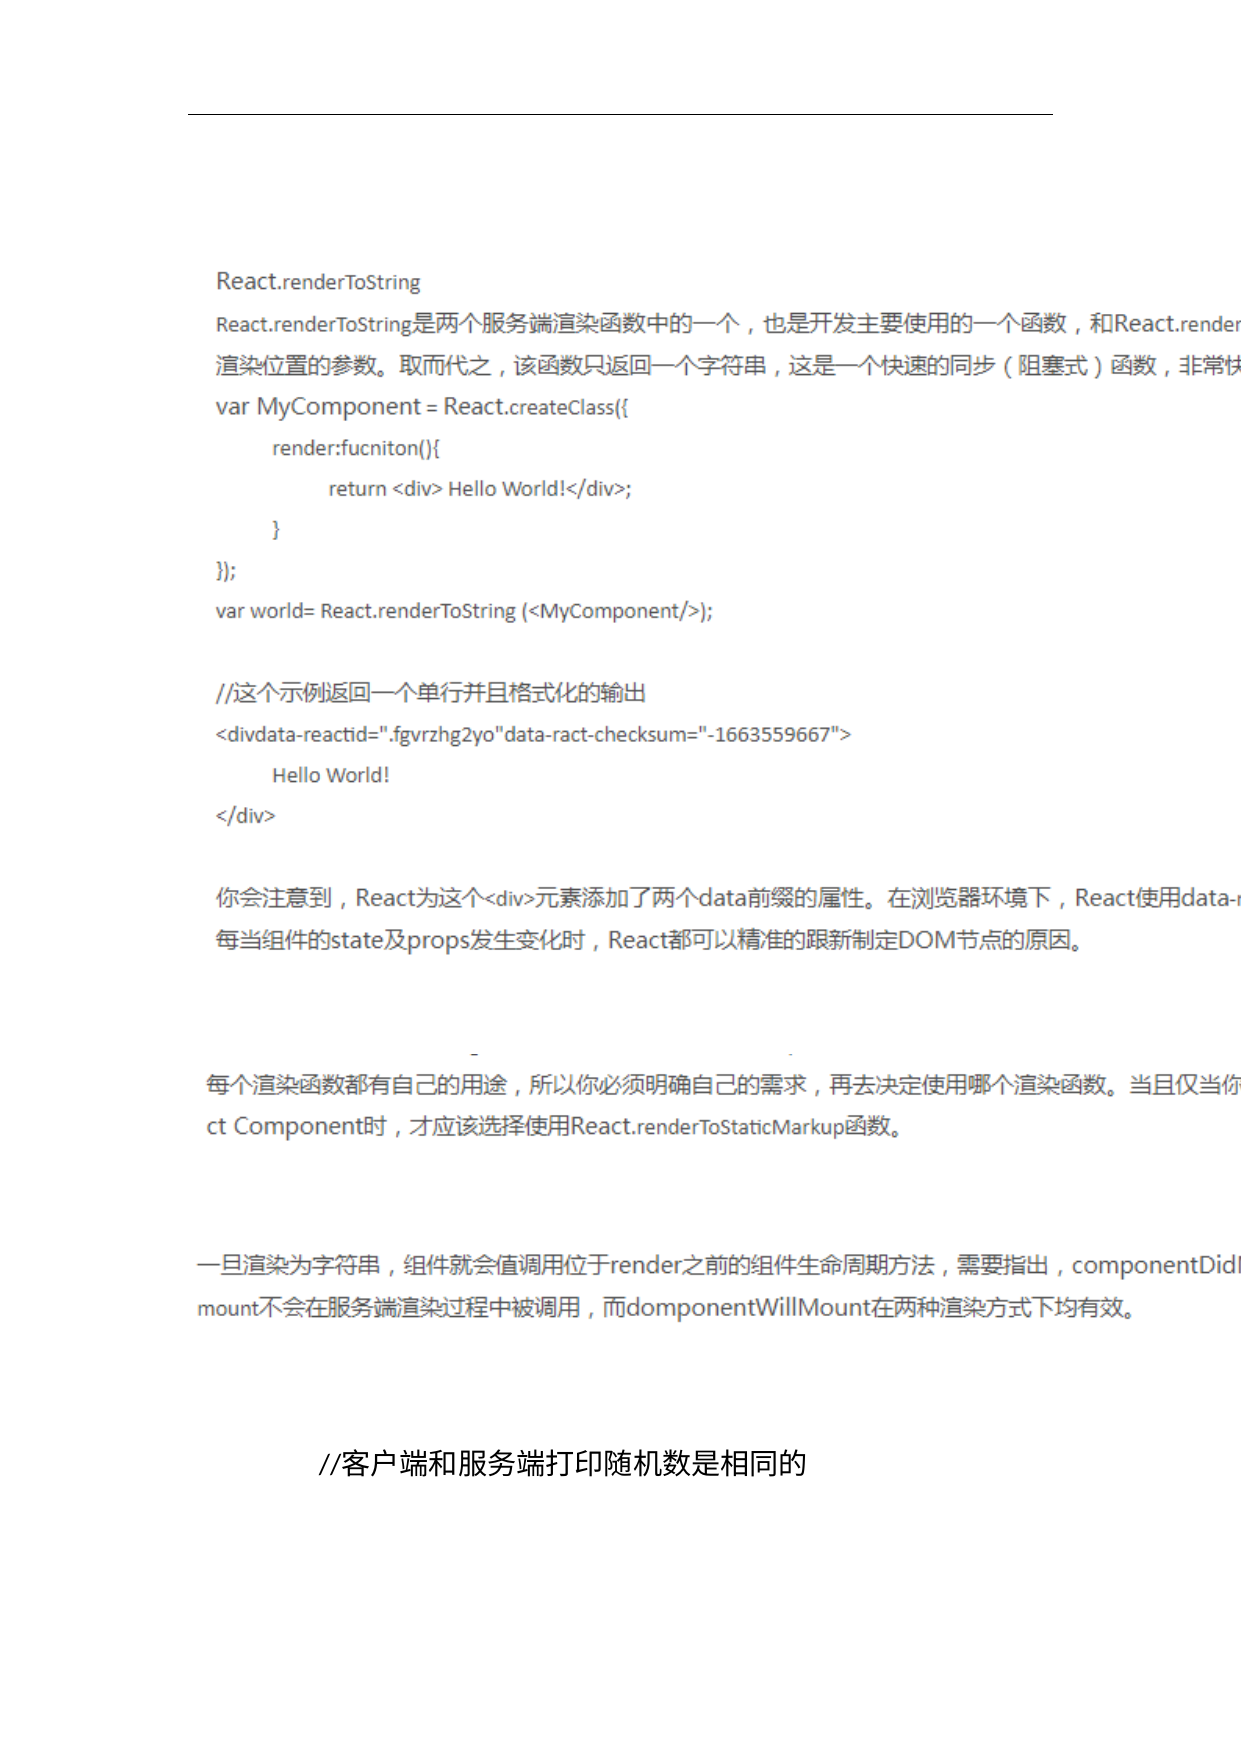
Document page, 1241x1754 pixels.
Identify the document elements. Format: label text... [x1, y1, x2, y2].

picture [187, 241, 1241, 961]
picture [187, 1239, 1241, 1327]
picture [187, 1054, 1241, 1155]
text //客户端和服务端打印随机数是相同的 [275, 1429, 1053, 1494]
